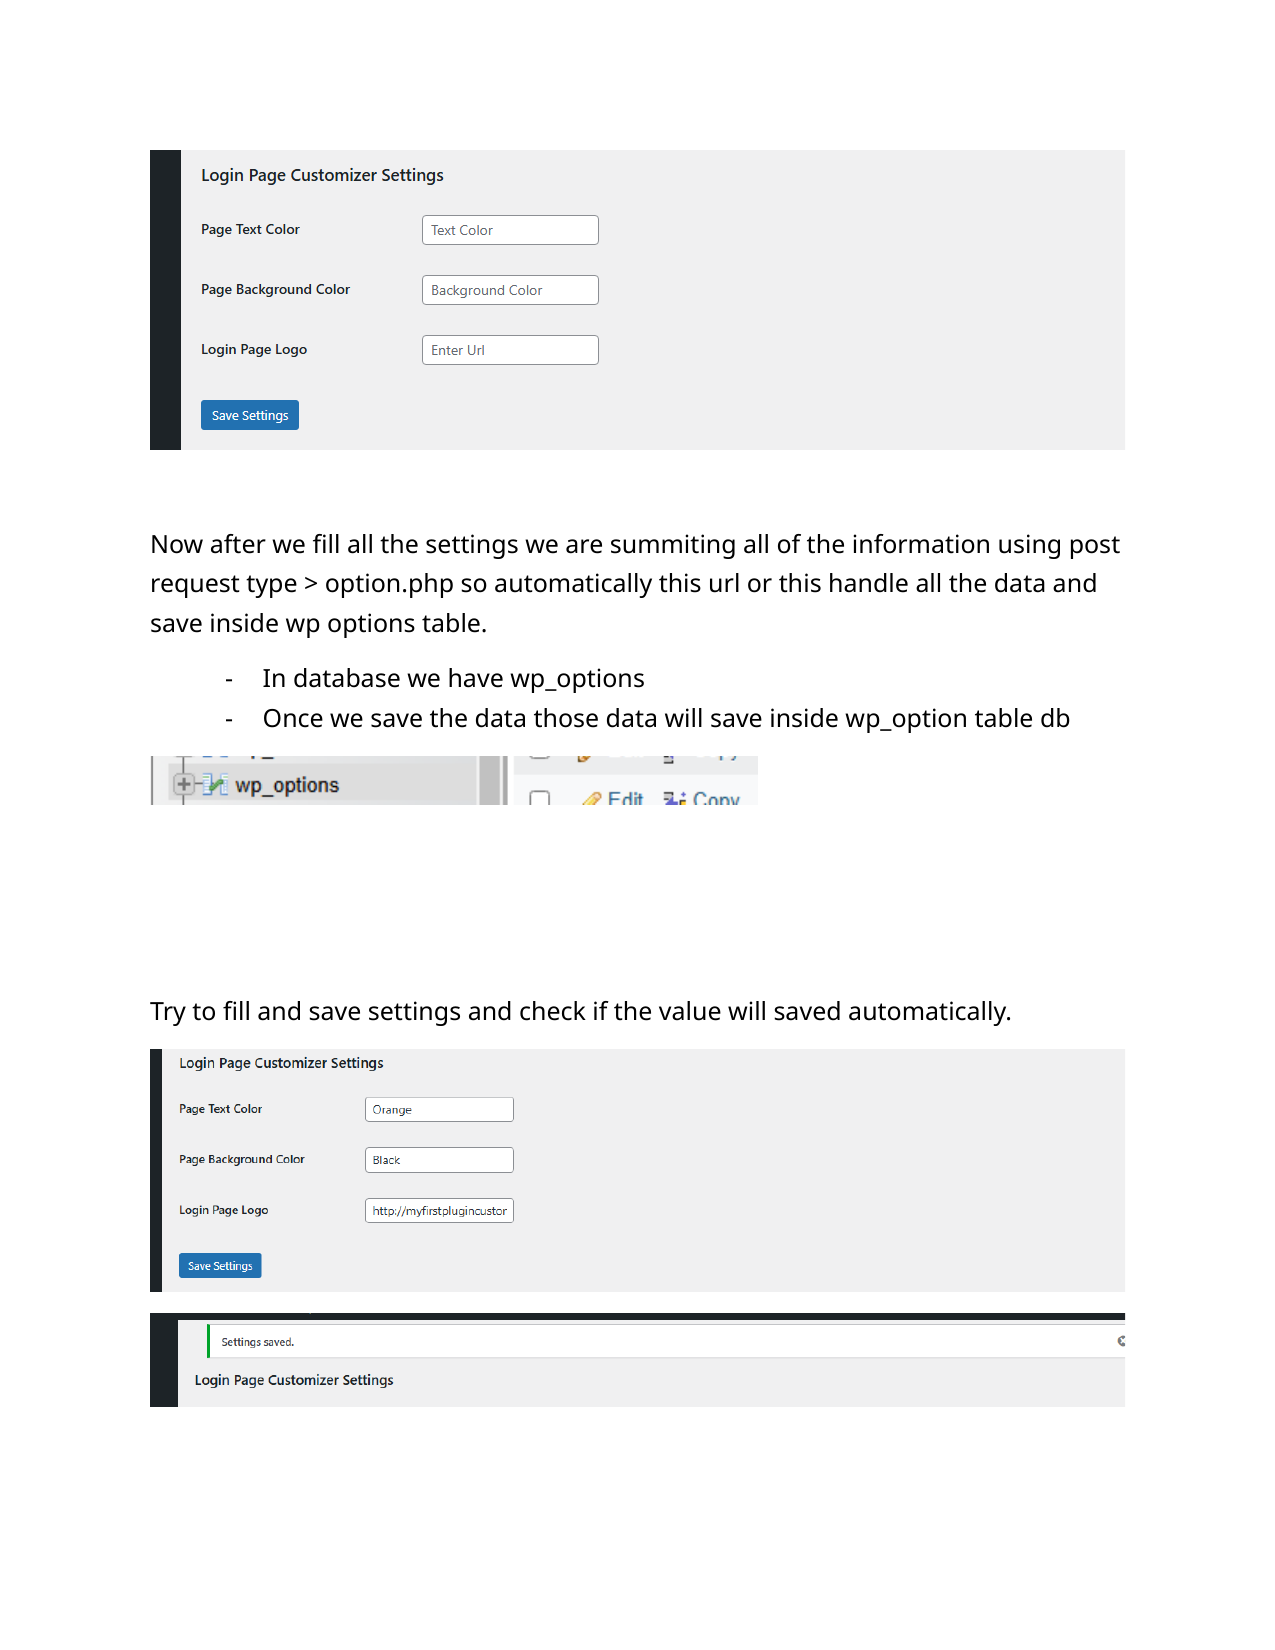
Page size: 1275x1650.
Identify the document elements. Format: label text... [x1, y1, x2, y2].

picture [150, 1049, 1125, 1292]
picture [150, 1313, 1125, 1407]
picture [150, 150, 1125, 450]
text Now after we fill all the settings we are summiting all of the information using post request type > option.php so automatically this url or this handle all the data and save inside wp options table. [150, 527, 1125, 639]
list In database we have wp_options [225, 661, 1125, 695]
text Try to fill and save settings and check if the value will saved automatically. [150, 994, 1125, 1028]
list Once we save the data those data will save inside wp_option table db [225, 700, 1125, 734]
picture [150, 756, 758, 805]
